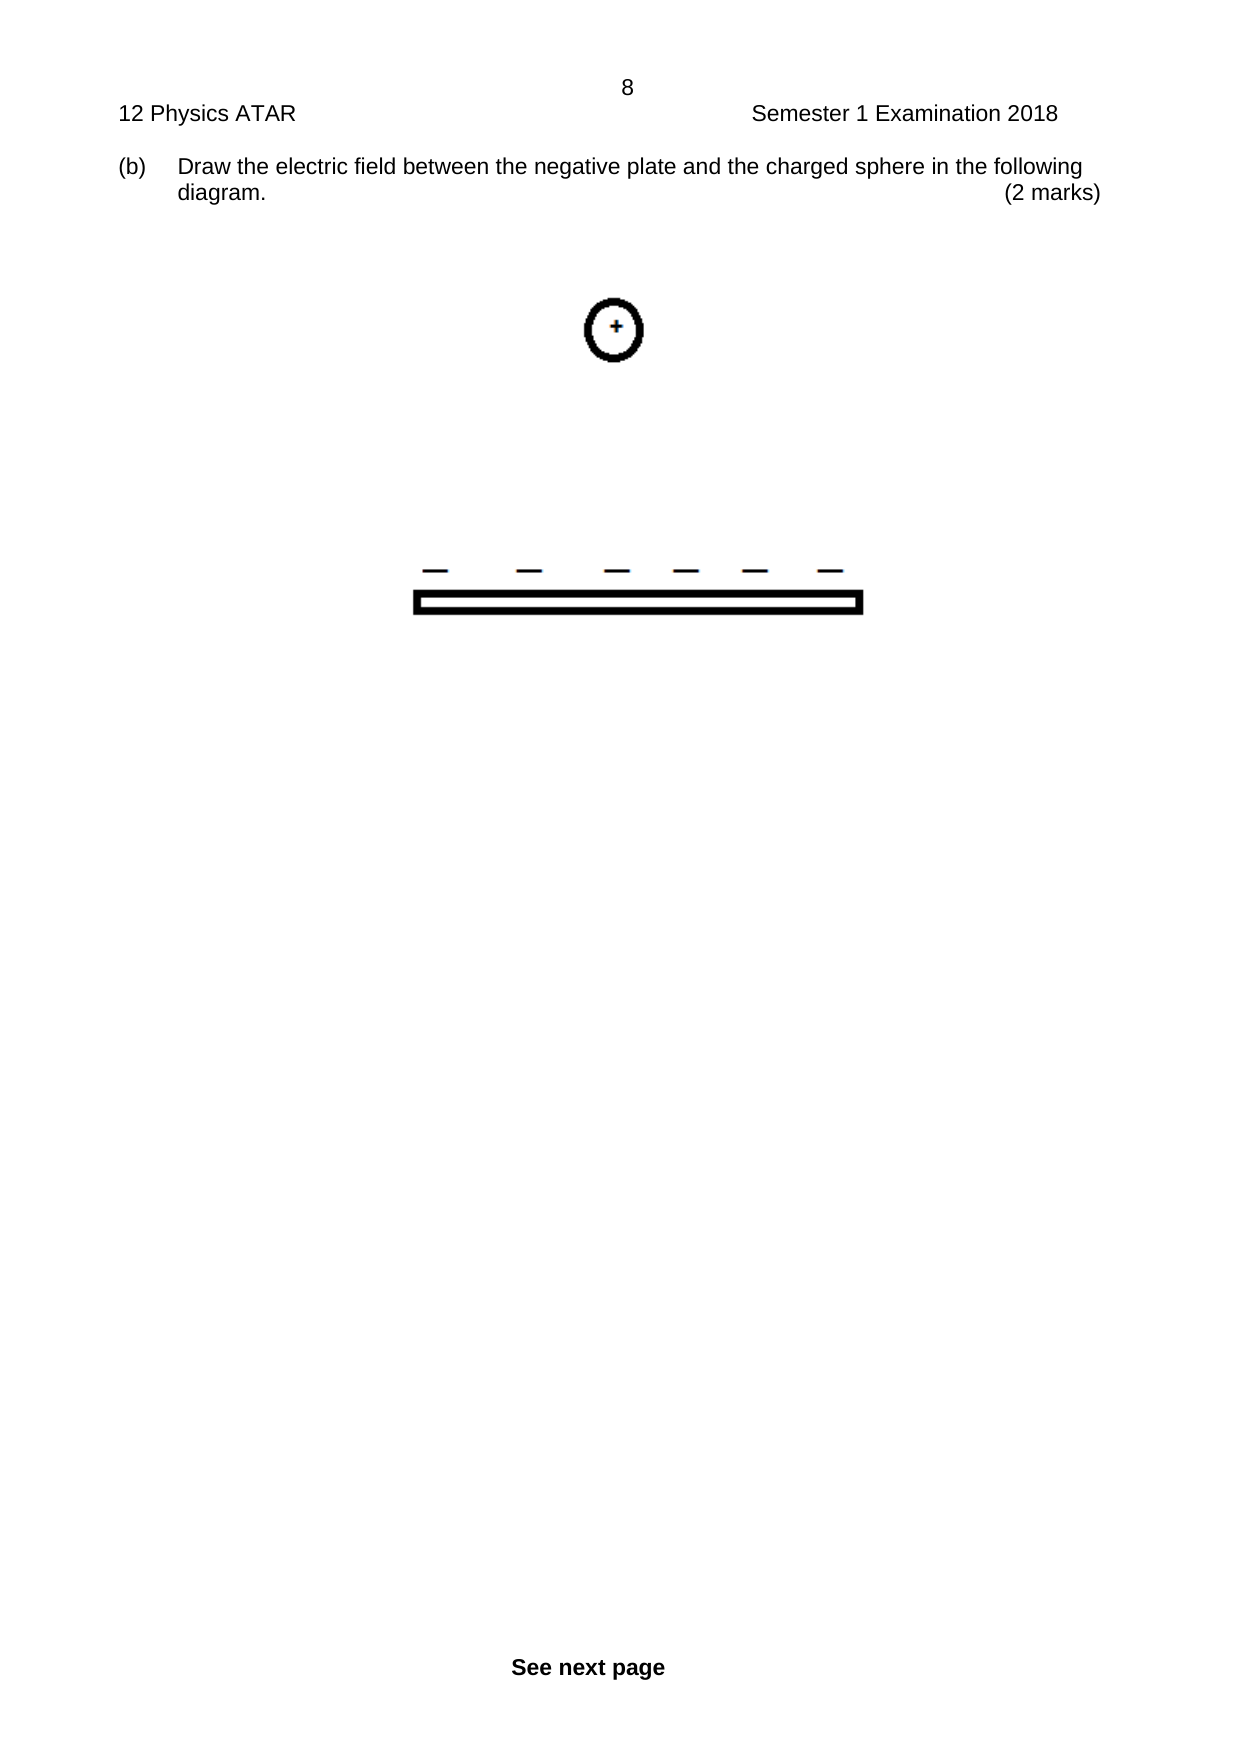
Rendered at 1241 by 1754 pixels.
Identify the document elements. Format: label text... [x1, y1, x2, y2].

picture [357, 270, 898, 645]
text (b) Draw the electric field between the negative plate and the charged sphere in the following diagram. (2 marks) [118, 153, 1137, 206]
